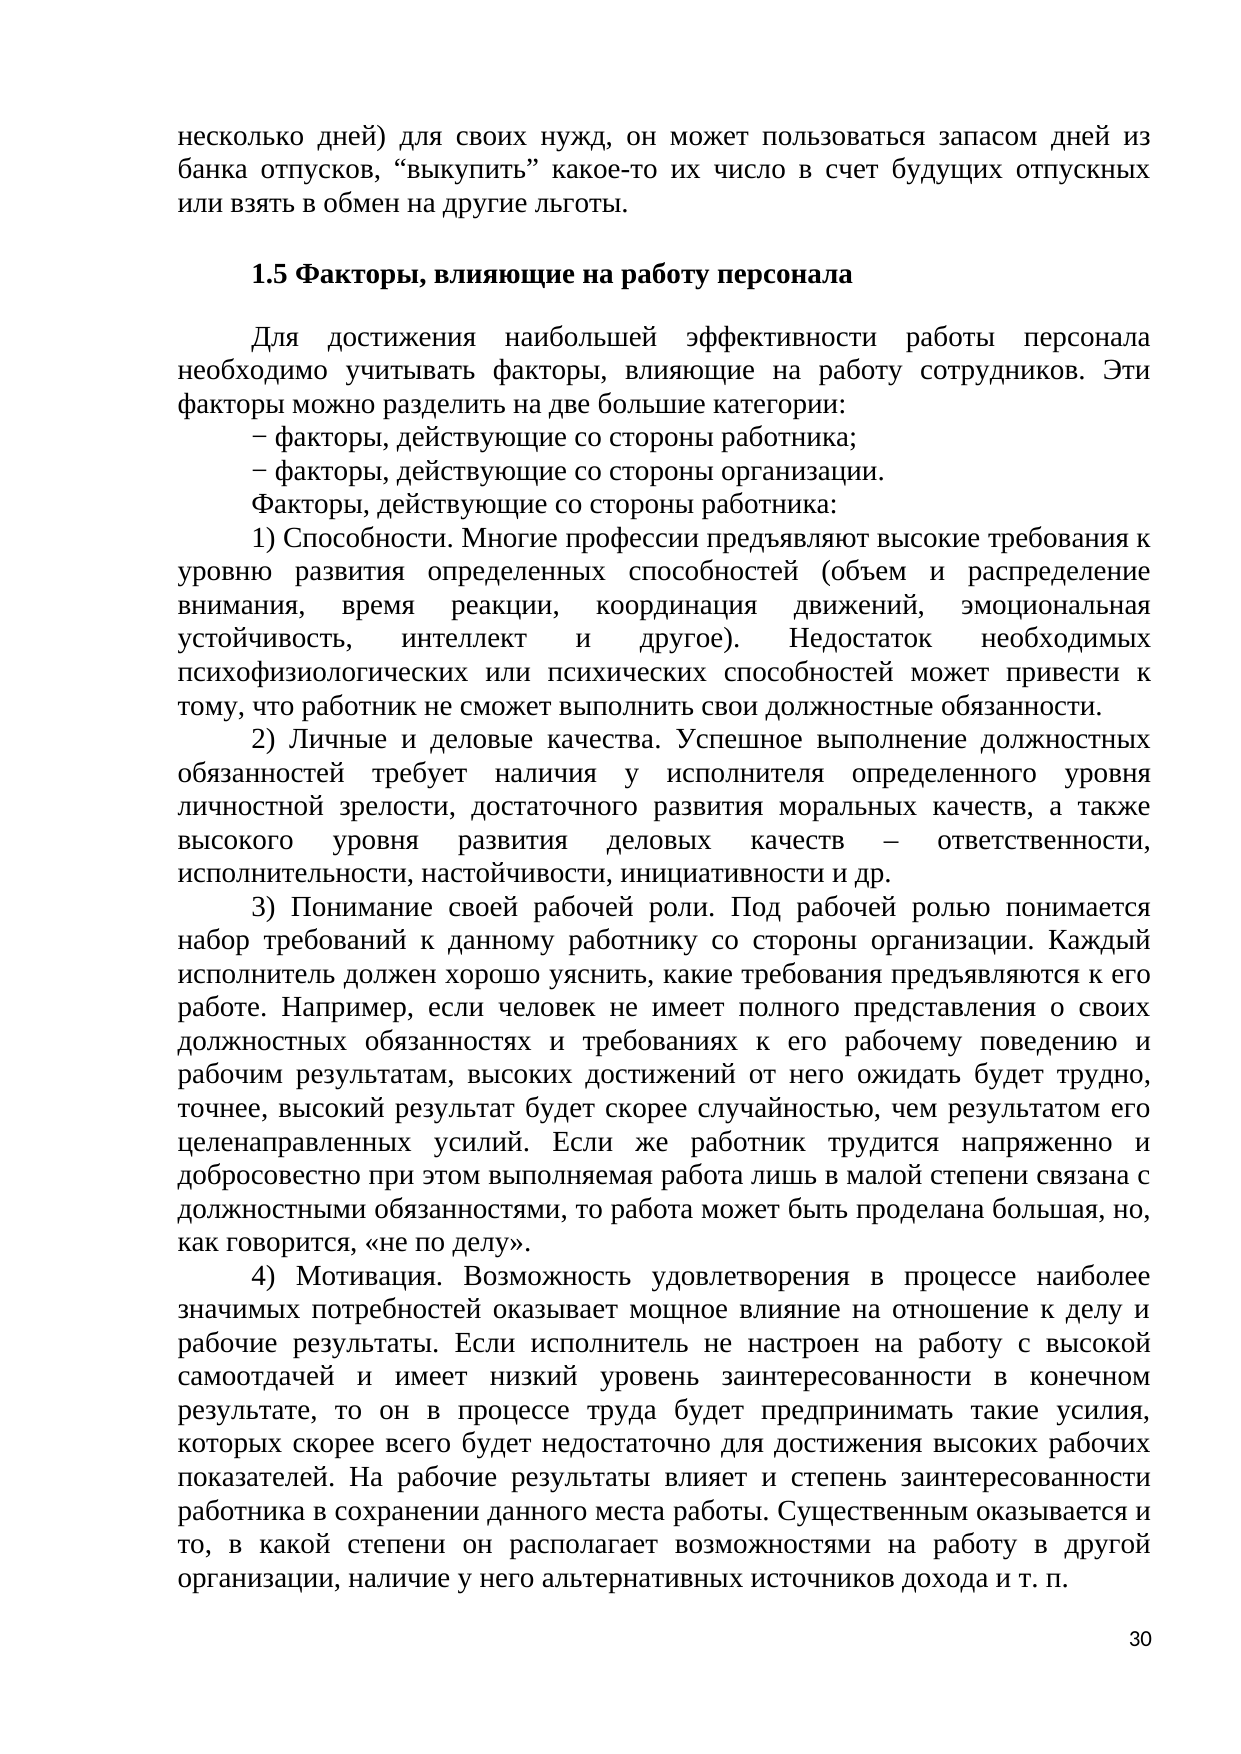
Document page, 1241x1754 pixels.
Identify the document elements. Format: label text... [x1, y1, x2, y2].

text 1) Способности. Многие профессии предъявляют высокие требования к уровню развития определенных способностей (объем и распределение внимания, время реакции, координация движений, эмоциональная устойчивость, интеллект и другое). Недостаток необходимых психофизиологических или психических способностей может привести к тому, что работник не сможет выполнить свои должностные обязанности. [177, 520, 1152, 721]
text Для достижения наибольшей эффективности работы персонала необходимо учитывать факторы, влияющие на работу сотрудников. Эти факторы можно разделить на две большие категории: [177, 319, 1152, 419]
text Факторы, действующие со стороны работника: [177, 486, 1152, 520]
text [177, 118, 1152, 219]
subtitle 1.5 Факторы, влияющие на работу персонала [251, 256, 1152, 290]
text − факторы, действующие со стороны работника; [177, 419, 1152, 453]
text − факторы, действующие со стороны организации. [177, 453, 1152, 486]
text 3) Понимание своей рабочей роли. Под рабочей ролью понимается набор требований к данному работнику со стороны организации. Каждый исполнитель должен хорошо уяснить, какие требования предъявляются к его работе. Например, если человек не имеет полного представления о своих должностных обязанностях и требованиях к его рабочему поведению и рабочим результатам, высоких достижений от него ожидать будет трудно, точнее, высокий результат будет скорее случайностью, чем результатом его целенаправленных усилий. Если же работник трудится напряженно и добросовестно при этом выполняемая работа лишь в малой степени связана с должностными обязанностями, то работа может быть проделана большая, но, как говорится, «не по делу». [177, 889, 1152, 1258]
text 4) Мотивация. Возможность удовлетворения в процессе наиболее значимых потребностей оказывает мощное влияние на отношение к делу и рабочие результаты. Если исполнитель не настроен на работу с высокой самоотдачей и имеет низкий уровень заинтересованности в конечном результате, то он в процессе труда будет предпринимать такие усилия, которых скорее всего будет недостаточно для достижения высоких рабочих показателей. На рабочие результаты влияет и степень заинтересованности работника в сохранении данного места работы. Существенным оказывается и то, в какой степени он располагает возможностями на работу в другой организации, наличие у него альтернативных источников дохода и т. п. [177, 1258, 1152, 1593]
text 2) Личные и деловые качества. Успешное выполнение должностных обязанностей требует наличия у исполнителя определенного уровня личностной зрелости, достаточного развития моральных качеств, а также высокого уровня развития деловых качеств – ответственности, исполнительности, настойчивости, инициативности и др. [177, 721, 1152, 889]
